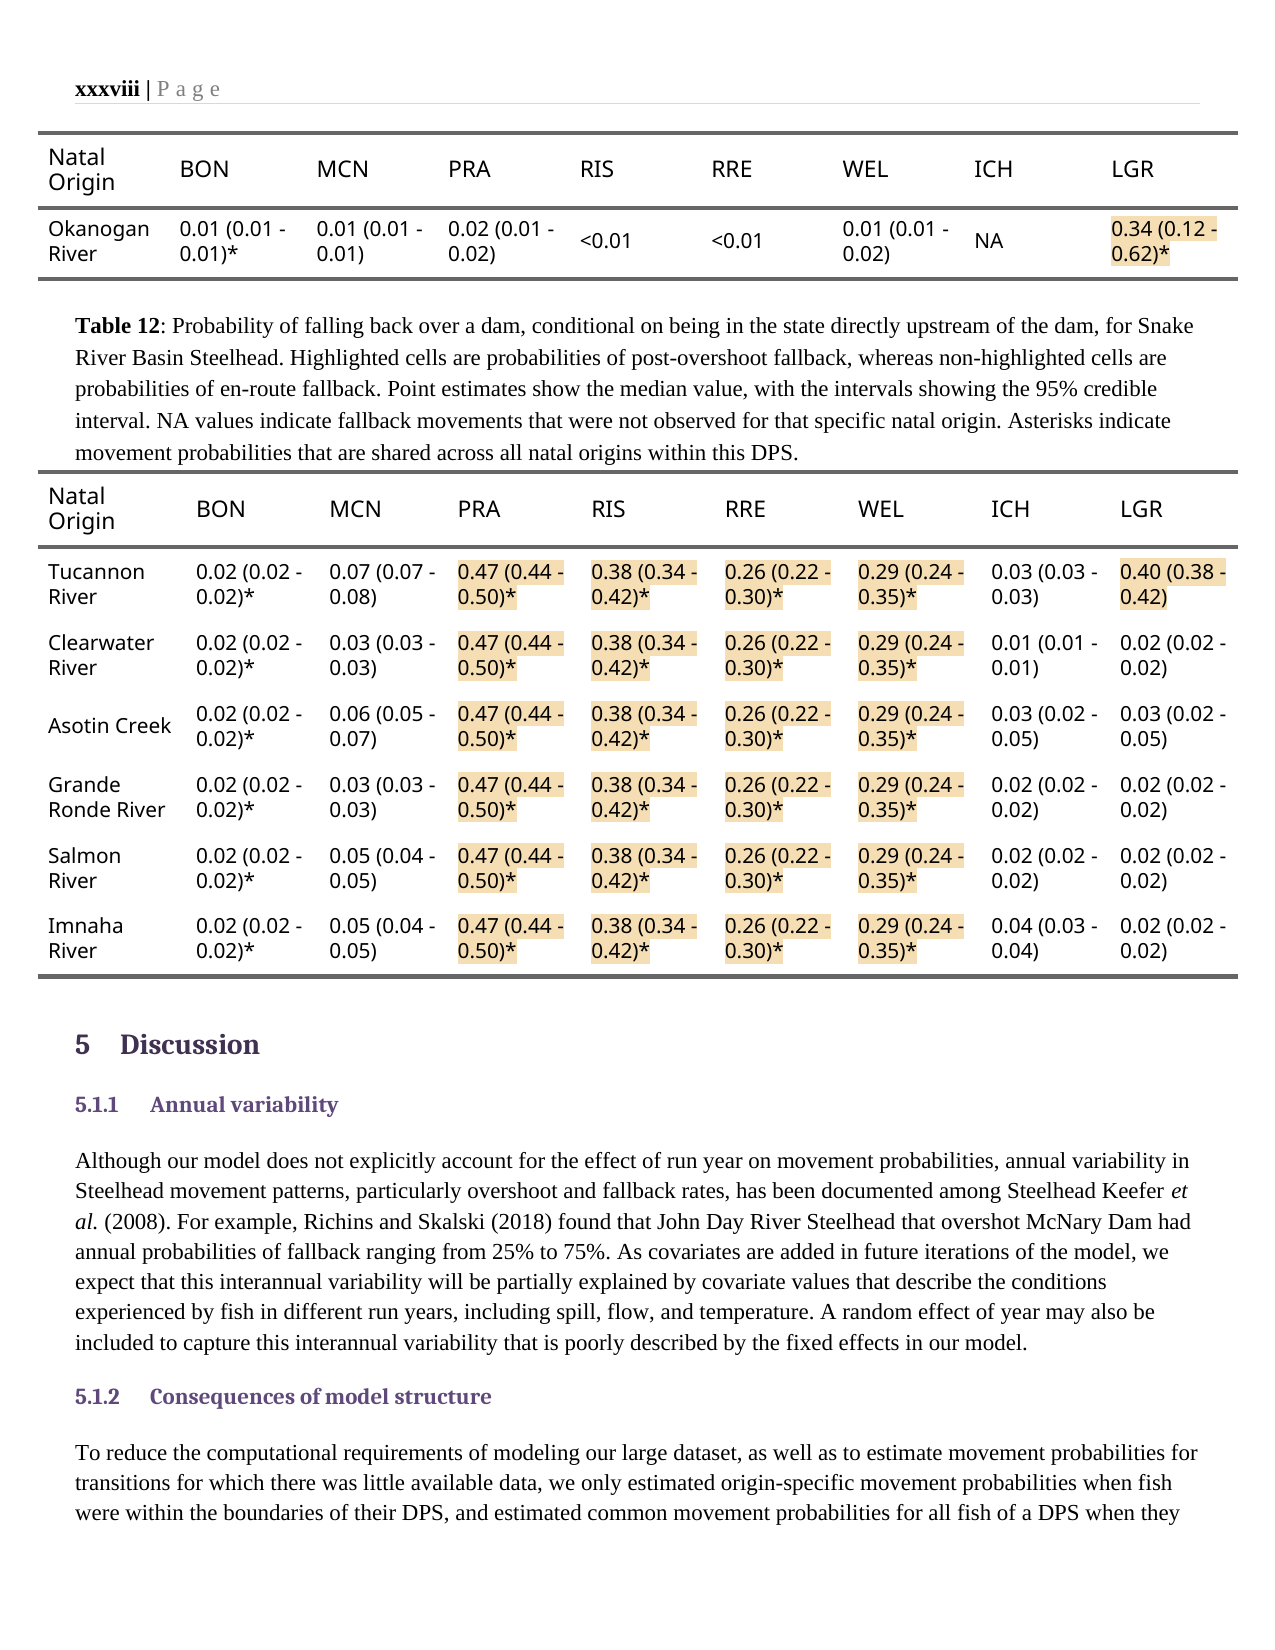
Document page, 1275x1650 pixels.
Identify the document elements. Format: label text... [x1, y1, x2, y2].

table_header BON [185, 474, 319, 545]
table_cell 0.26 (0.22 - 0.30)* [714, 691, 847, 762]
table_cell 0.38 (0.34 - 0.42)* [581, 833, 714, 903]
table_cell 0.47 (0.44 - 0.50)* [447, 833, 581, 903]
table_cell 0.02 (0.01 - 0.02) [438, 210, 569, 277]
table_cell 0.40 (0.38 - 0.42) [1109, 549, 1238, 620]
table_cell 0.02 (0.02 - 0.02) [981, 833, 1109, 903]
table_header Natal Origin [38, 135, 169, 206]
table_cell 0.26 (0.22 - 0.30)* [714, 620, 847, 691]
table_cell Grande Ronde River [38, 762, 185, 833]
table_cell 0.29 (0.24 - 0.35)* [848, 833, 981, 903]
table_cell Salmon River [38, 833, 185, 903]
table_cell NA [964, 210, 1101, 277]
table_cell 0.29 (0.24 - 0.35)* [848, 549, 981, 620]
table_cell <0.01 [701, 210, 832, 277]
table_header RIS [581, 474, 714, 545]
table_cell 0.38 (0.34 - 0.42)* [581, 691, 714, 762]
table_cell 0.02 (0.02 - 0.02) [1109, 762, 1238, 833]
table_cell 0.26 (0.22 - 0.30)* [714, 833, 847, 903]
table_cell 0.02 (0.02 - 0.02) [1109, 833, 1238, 903]
table_cell Imnaha River [38, 904, 185, 974]
table_cell 0.34 (0.12 - 0.62)* [1101, 210, 1237, 277]
table_cell 0.02 (0.02 - 0.02)* [185, 904, 319, 974]
table_cell 0.26 (0.22 - 0.30)* [714, 904, 847, 974]
table_header ICH [981, 474, 1109, 545]
table_cell 0.05 (0.04 - 0.05) [319, 833, 447, 903]
table_header PRA [438, 135, 569, 206]
table_cell 0.02 (0.02 - 0.02)* [185, 549, 319, 620]
table_cell Clearwater River [38, 620, 185, 691]
table_cell 0.38 (0.34 - 0.42)* [581, 620, 714, 691]
table_header PRA [447, 474, 581, 545]
table_cell 0.26 (0.22 - 0.30)* [714, 549, 847, 620]
table_cell 0.38 (0.34 - 0.42)* [581, 762, 714, 833]
table_cell 0.07 (0.07 - 0.08) [319, 549, 447, 620]
table_cell 0.01 (0.01 - 0.01) [981, 620, 1109, 691]
table_cell 0.26 (0.22 - 0.30)* [714, 762, 847, 833]
text Table : Probability of falling back over a dam, conditional on being in the state directly upstream of the dam, for Snake River Basin Steelhead. Highlighted cells are probabilities of post-overshoot fallback, whereas non-highlighted cells are probabilities of en-route fallback. Point estimates show the median value, with the intervals showing the 95% credible interval. NA values indicate fallback movements that were not observed for that specific natal origin. Asterisks indicate movement probabilities that are shared across all natal origins within this DPS. [75, 312, 1200, 465]
table_cell 0.01 (0.01 - 0.01)* [169, 210, 306, 277]
table_cell Asotin Creek [38, 691, 185, 762]
table_cell 0.03 (0.03 - 0.03) [319, 762, 447, 833]
table_header LGR [1109, 474, 1238, 545]
table_cell 0.03 (0.03 - 0.03) [981, 549, 1109, 620]
subtitle Discussion [75, 1028, 1200, 1062]
table_cell 0.29 (0.24 - 0.35)* [848, 904, 981, 974]
table_header RIS [569, 135, 701, 206]
table_cell 0.02 (0.02 - 0.02)* [185, 691, 319, 762]
table_cell 0.47 (0.44 - 0.50)* [447, 549, 581, 620]
table_cell Okanogan River [38, 210, 169, 277]
table_cell <0.01 [569, 210, 701, 277]
table_cell 0.02 (0.02 - 0.02)* [185, 620, 319, 691]
table_cell 0.47 (0.44 - 0.50)* [447, 620, 581, 691]
table_cell 0.01 (0.01 - 0.01) [306, 210, 437, 277]
table_header MCN [306, 135, 437, 206]
table_header LGR [1101, 135, 1237, 206]
table_header Natal Origin [38, 474, 185, 545]
table_header ICH [964, 135, 1101, 206]
table_header RRE [701, 135, 832, 206]
table_header WEL [848, 474, 981, 545]
table_cell 0.05 (0.04 - 0.05) [319, 904, 447, 974]
table_cell 0.02 (0.02 - 0.02) [1109, 620, 1238, 691]
table_cell 0.02 (0.02 - 0.02)* [185, 833, 319, 903]
table_cell 0.29 (0.24 - 0.35)* [848, 620, 981, 691]
table_cell 0.03 (0.03 - 0.03) [319, 620, 447, 691]
table_cell 0.02 (0.02 - 0.02) [1109, 904, 1238, 974]
table_header BON [169, 135, 306, 206]
table_cell 0.29 (0.24 - 0.35)* [848, 691, 981, 762]
table_cell 0.29 (0.24 - 0.35)* [848, 762, 981, 833]
table_cell 0.04 (0.03 - 0.04) [981, 904, 1109, 974]
subtitle Consequences of model structure [75, 1384, 1200, 1410]
table_cell 0.38 (0.34 - 0.42)* [581, 549, 714, 620]
table_header RRE [714, 474, 847, 545]
table_cell 0.47 (0.44 - 0.50)* [447, 762, 581, 833]
table_cell 0.38 (0.34 - 0.42)* [581, 904, 714, 974]
table_cell 0.01 (0.01 - 0.02) [832, 210, 964, 277]
table_cell 0.03 (0.02 - 0.05) [981, 691, 1109, 762]
table_header WEL [832, 135, 964, 206]
table_header MCN [319, 474, 447, 545]
subtitle Annual variability [75, 1092, 1200, 1118]
table_cell 0.47 (0.44 - 0.50)* [447, 691, 581, 762]
table_cell 0.02 (0.02 - 0.02) [981, 762, 1109, 833]
table_cell Tucannon River [38, 549, 185, 620]
table_cell 0.03 (0.02 - 0.05) [1109, 691, 1238, 762]
table_cell 0.06 (0.05 - 0.07) [319, 691, 447, 762]
table_cell 0.47 (0.44 - 0.50)* [447, 904, 581, 974]
table_cell 0.02 (0.02 - 0.02)* [185, 762, 319, 833]
